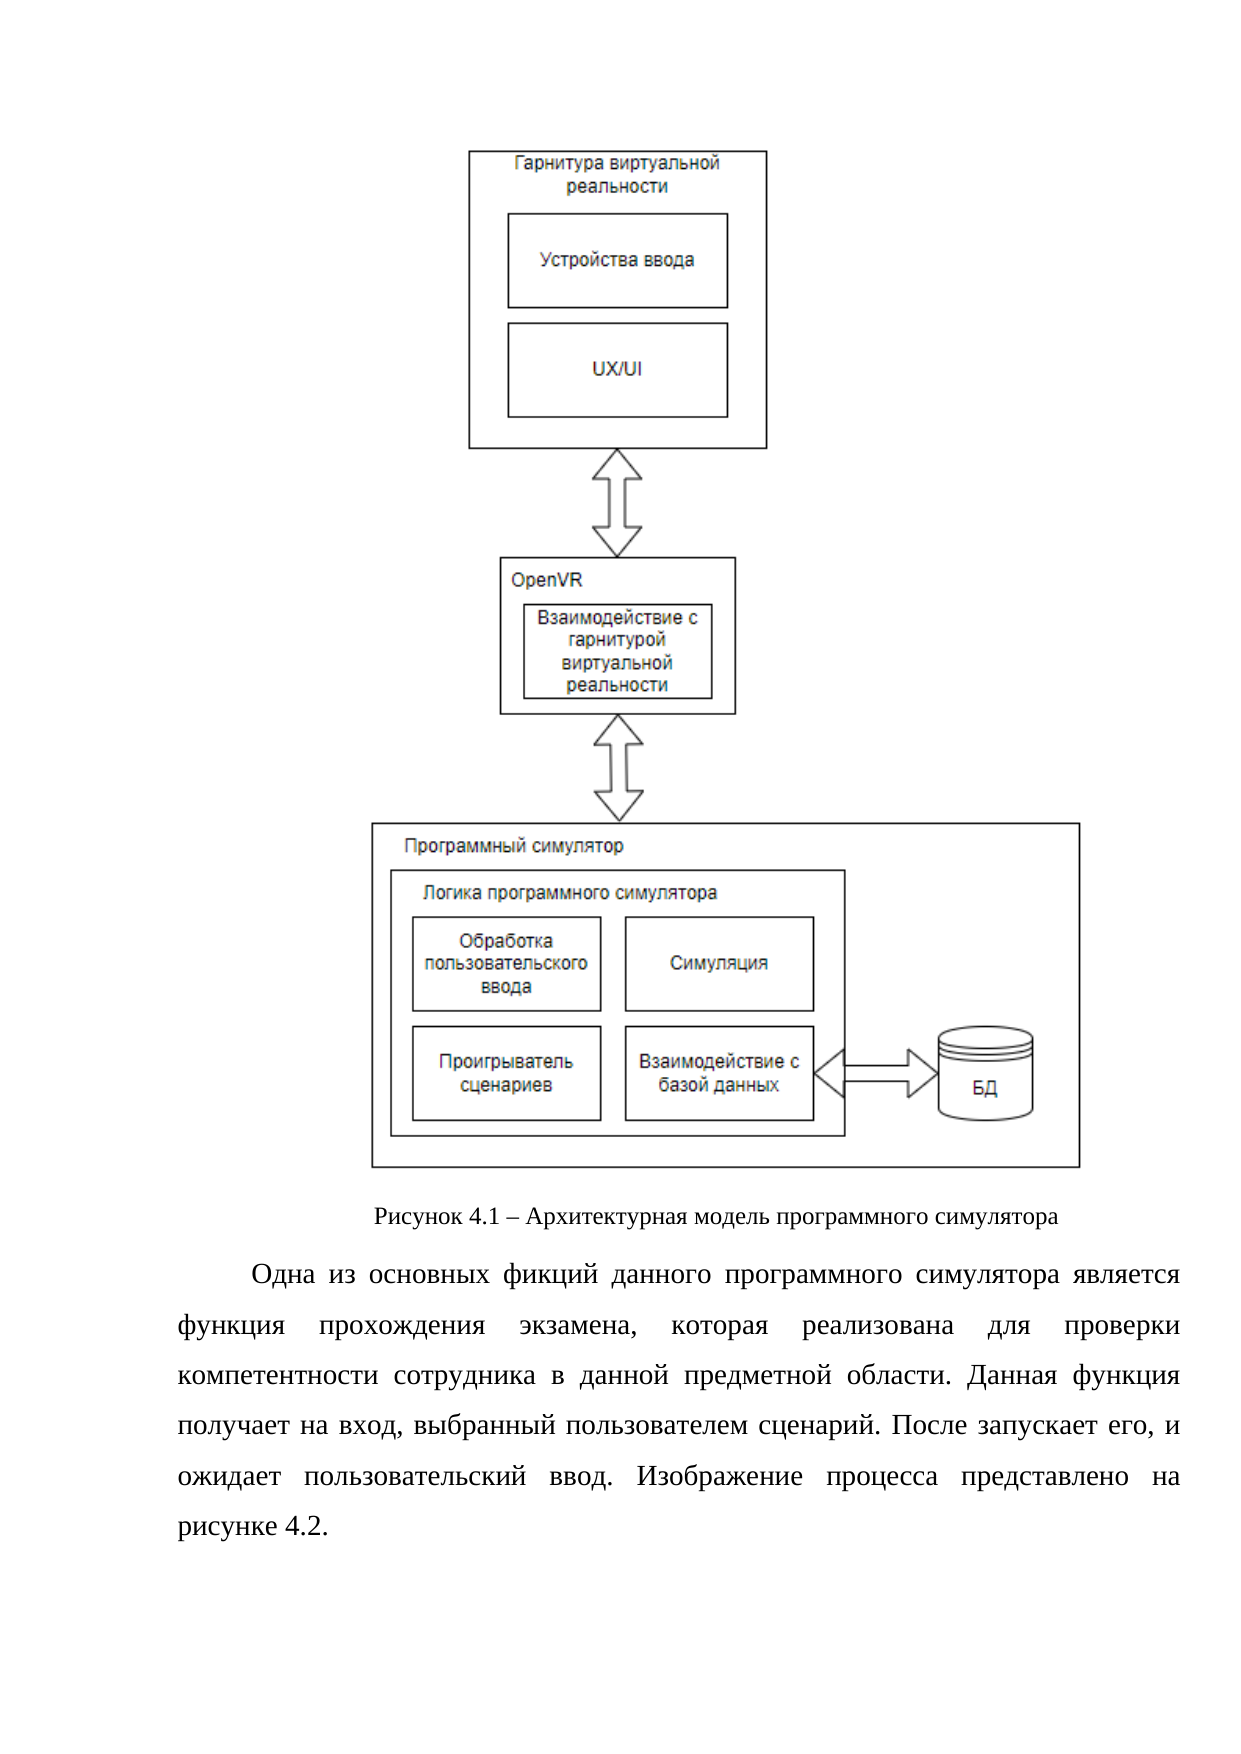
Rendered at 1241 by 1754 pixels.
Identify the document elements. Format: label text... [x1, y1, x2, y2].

text Рисунок 4.1 – Архитектурная модель программного симулятора [177, 1201, 1181, 1230]
picture [317, 118, 1115, 1187]
list Одна из основных фикций данного программного симулятора является функция прохождения экзамена, которая реализована для проверки компетентности сотрудника в данной предметной области. Данная функция получает на вход, выбранный пользователем сценарий. После запускает его, и ожидает пользовательский ввод. Изображение процесса представлено на рисунке 4.2. [177, 1257, 1181, 1542]
